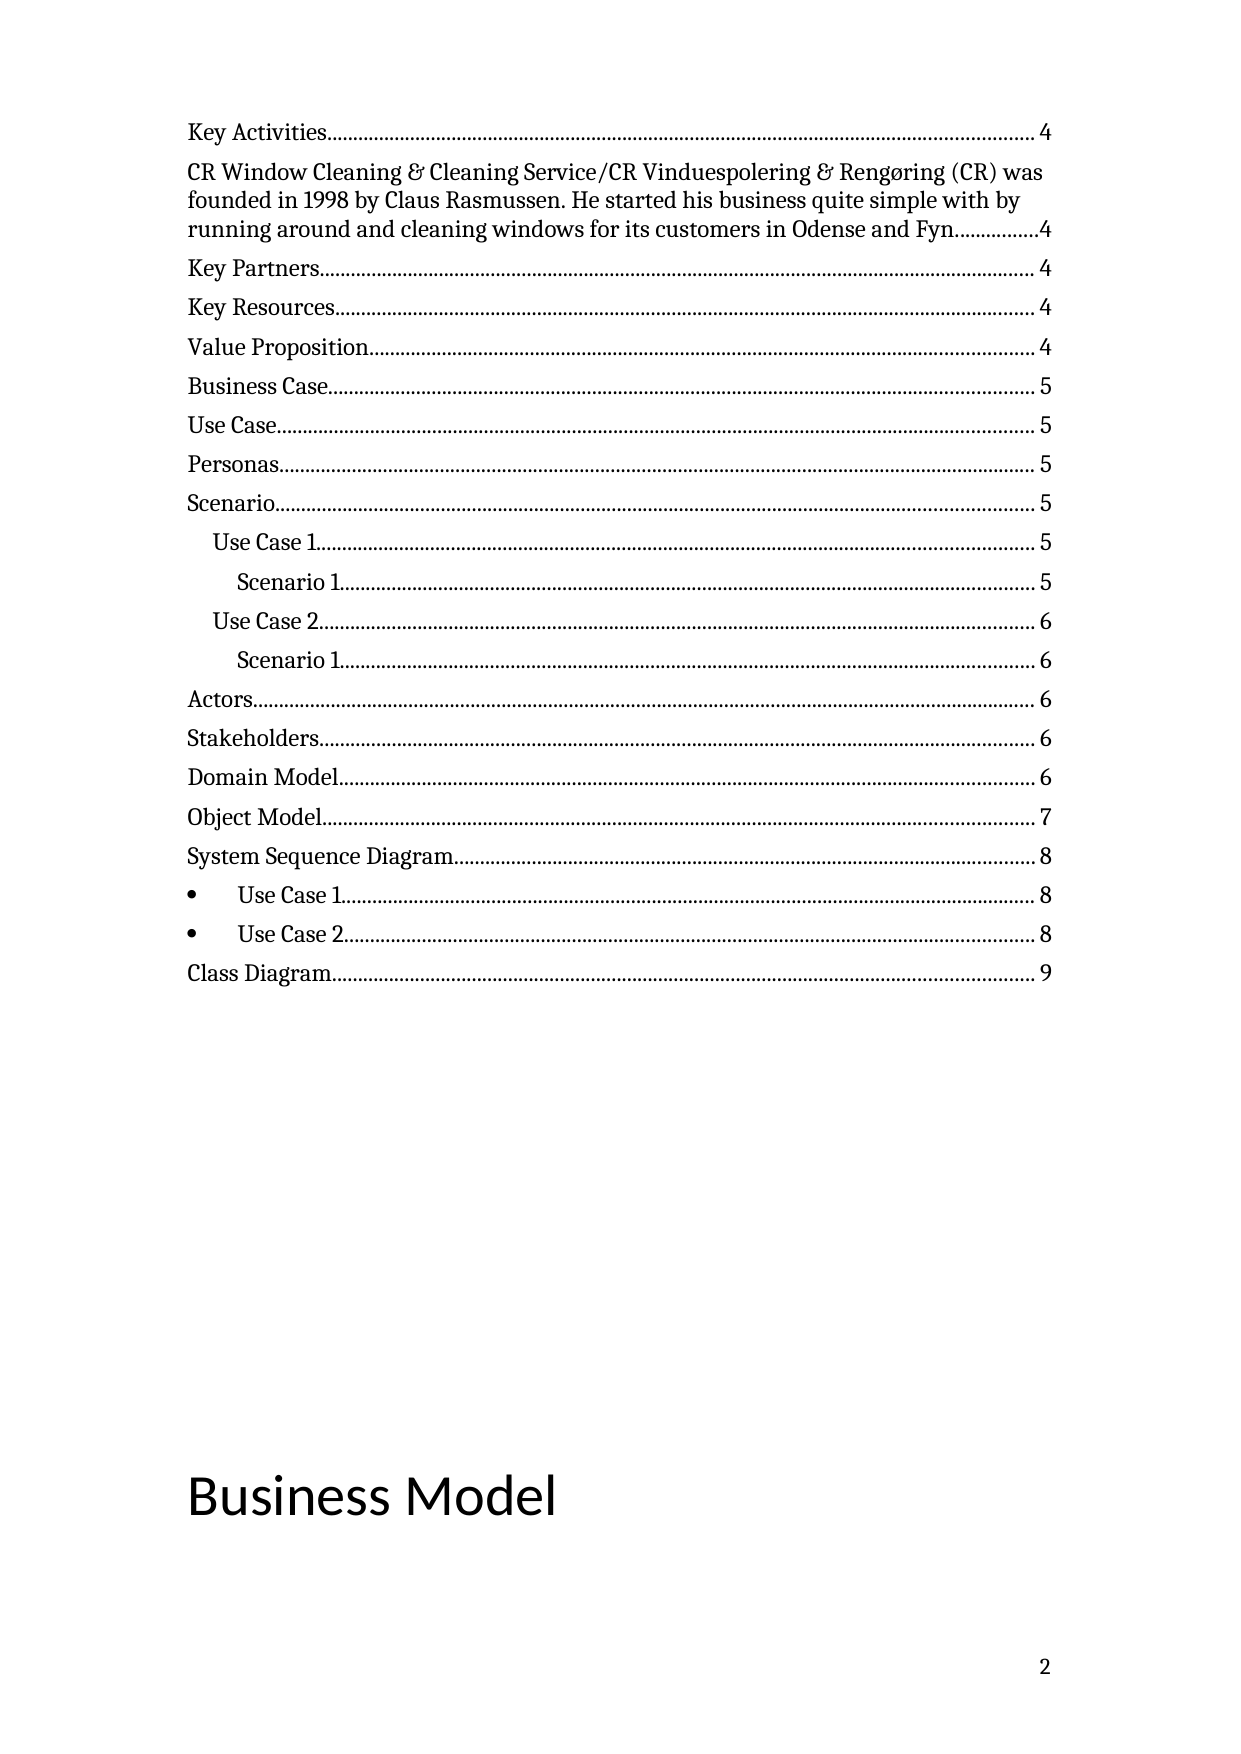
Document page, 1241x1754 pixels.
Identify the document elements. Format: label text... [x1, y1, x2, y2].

title Business Model [187, 1458, 1053, 1529]
